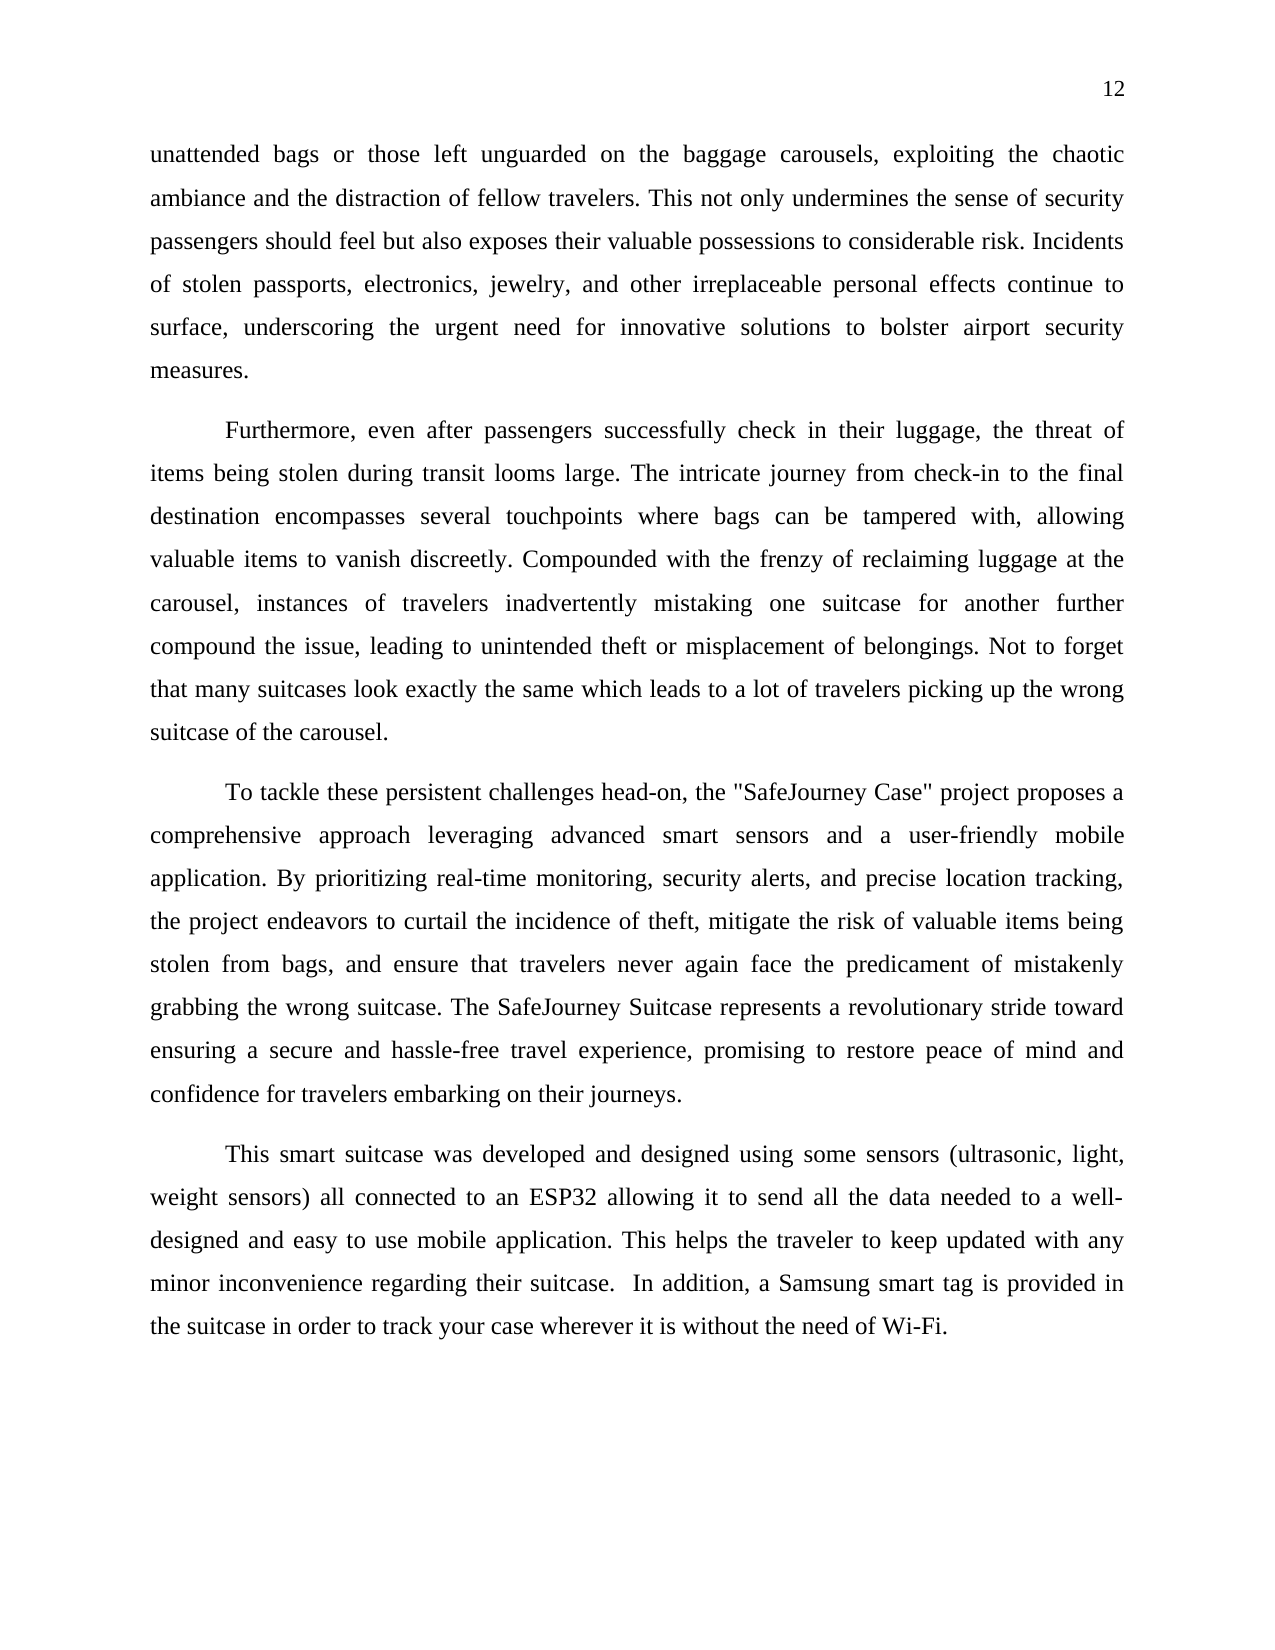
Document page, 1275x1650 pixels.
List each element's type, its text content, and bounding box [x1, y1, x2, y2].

text Furthermore, even after passengers successfully check in their luggage, the threat of items being stolen during transit looms large. The intricate journey from check-in to the final destination encompasses several touchpoints where bags can be tampered with, allowing valuable items to vanish discreetly. Compounded with the frenzy of reclaiming luggage at the carousel, instances of travelers inadvertently mistaking one suitcase for another further compound the issue, leading to unintended theft or misplacement of belongings. Not to forget that many suitcases look exactly the same which leads to a lot of travelers picking up the wrong suitcase of the carousel. [150, 415, 1125, 746]
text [150, 139, 1125, 384]
text To tackle these persistent challenges head-on, the "SafeJourney Case" project proposes a comprehensive approach leveraging advanced smart sensors and a user-friendly mobile application. By prioritizing real-time monitoring, security alerts, and precise location tracking, the project endeavors to curtail the incidence of theft, mitigate the risk of valuable items being stolen from bags, and ensure that travelers never again face the predicament of mistakenly grabbing the wrong suitcase. The SafeJourney Suitcase represents a revolutionary stride toward ensuring a secure and hassle-free travel experience, promising to restore peace of mind and confidence for travelers embarking on their journeys. [150, 777, 1125, 1107]
text This smart suitcase was developed and designed using some sensors (ultrasonic, light, weight sensors) all connected to an ESP32 allowing it to send all the data needed to a well-designed and easy to use mobile application. This helps the traveler to keep updated with any minor inconvenience regarding their suitcase. In addition, a Samsung smart tag is provided in the suitcase in order to track your case wherever it is without the need of Wi-Fi. [150, 1139, 1125, 1340]
